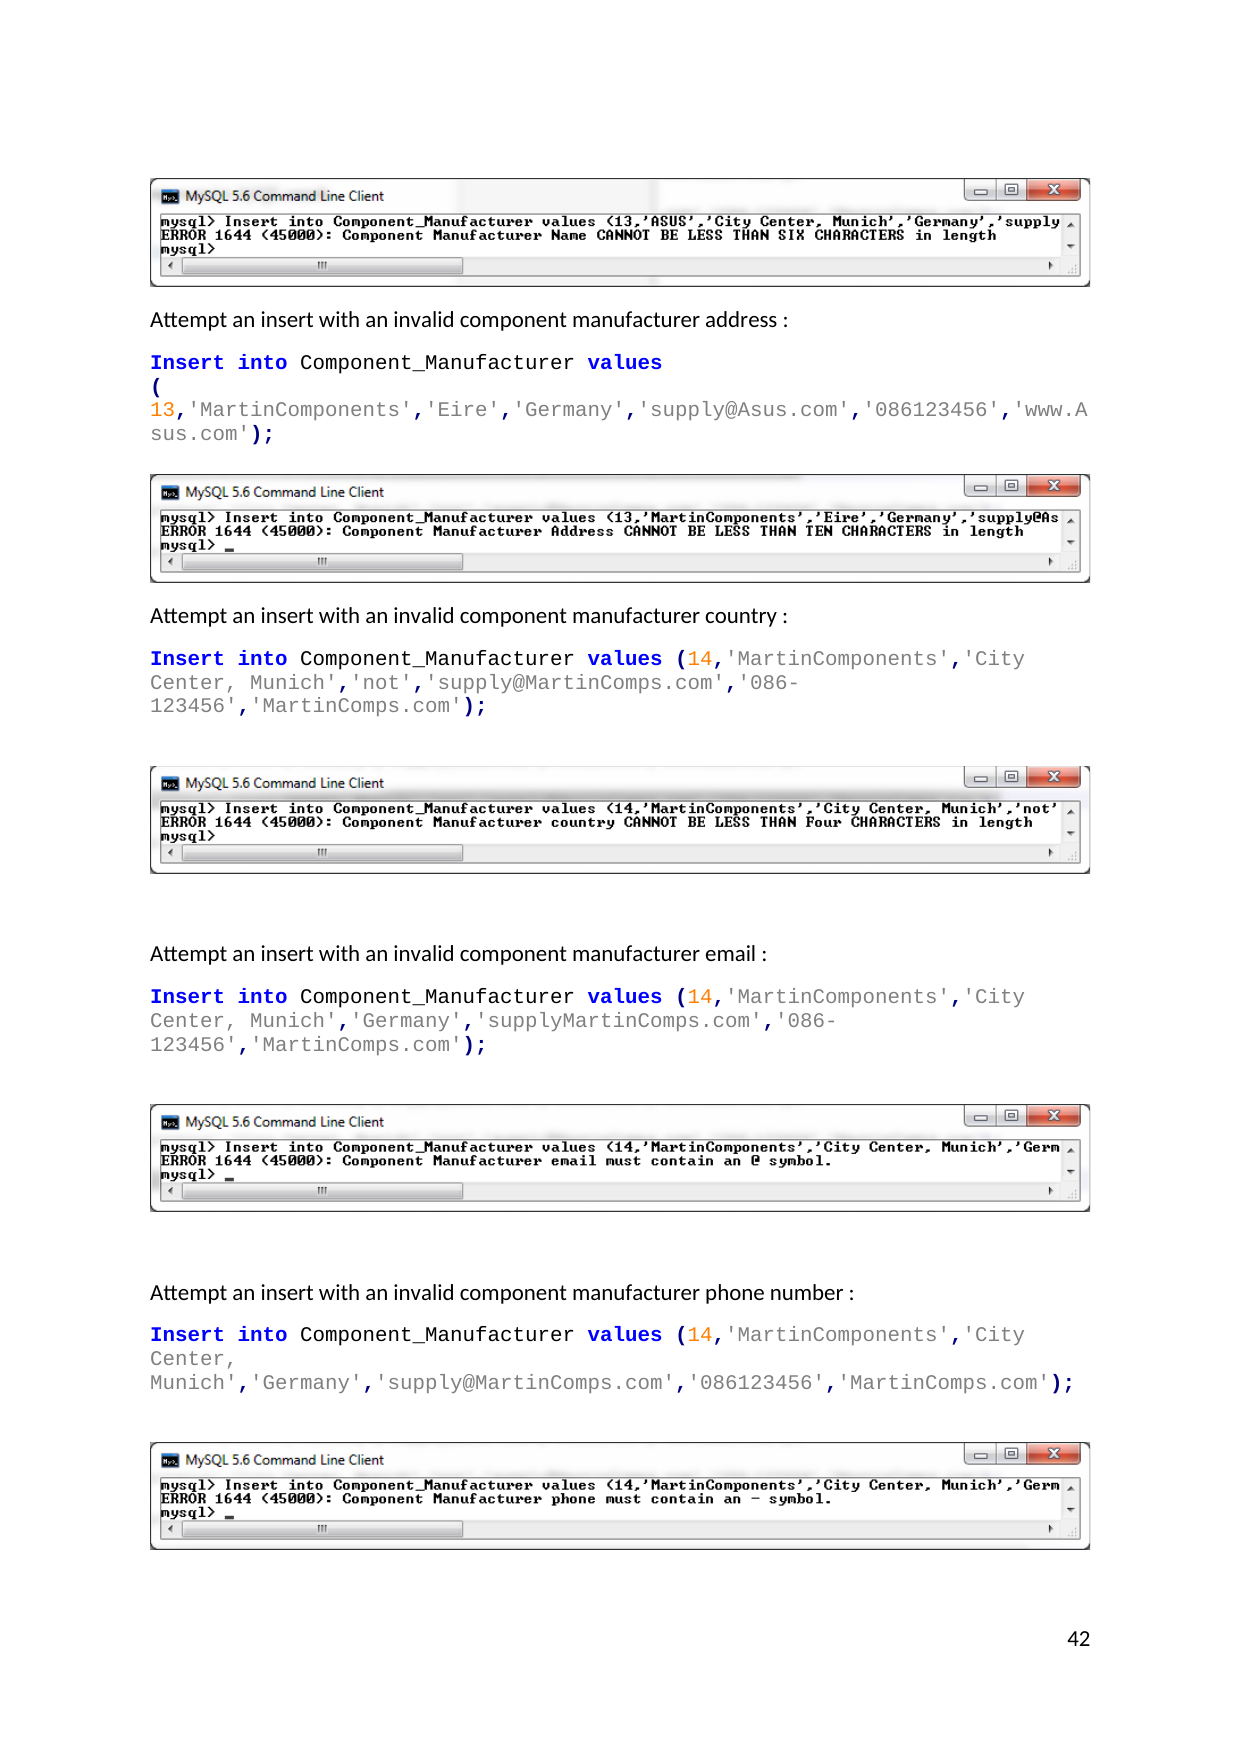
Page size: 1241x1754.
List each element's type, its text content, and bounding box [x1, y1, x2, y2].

text Attempt an insert with an invalid component manufacturer phone number : [150, 1278, 1090, 1306]
picture [150, 474, 1091, 583]
text Insert into Component_Manufacturer values (14,'MartinComponents','City Center, Munich','not','supply@MartinComps.com','086-123456','MartinComps.com'); [150, 648, 1090, 719]
text Attempt an insert with an invalid component manufacturer email : [150, 939, 1090, 967]
text Insert into Component_Manufacturer values (13,'MartinComponents','Eire','Germany','supply@Asus.com','086123456','www.Asus.com'); [150, 352, 1090, 447]
picture [150, 766, 1091, 874]
picture [150, 178, 1091, 287]
text Attempt an insert with an invalid component manufacturer country : [150, 601, 1090, 629]
picture [150, 1104, 1091, 1212]
text Attempt an insert with an invalid component manufacturer address : [150, 305, 1090, 333]
picture [150, 1442, 1091, 1550]
text Insert into Component_Manufacturer values (14,'MartinComponents','City Center, Munich','Germany','supply@MartinComps.com','086123456','MartinComps.com'); [150, 1324, 1090, 1395]
text Insert into Component_Manufacturer values (14,'MartinComponents','City Center, Munich','Germany','supplyMartinComps.com','086-123456','MartinComps.com'); [150, 986, 1090, 1057]
